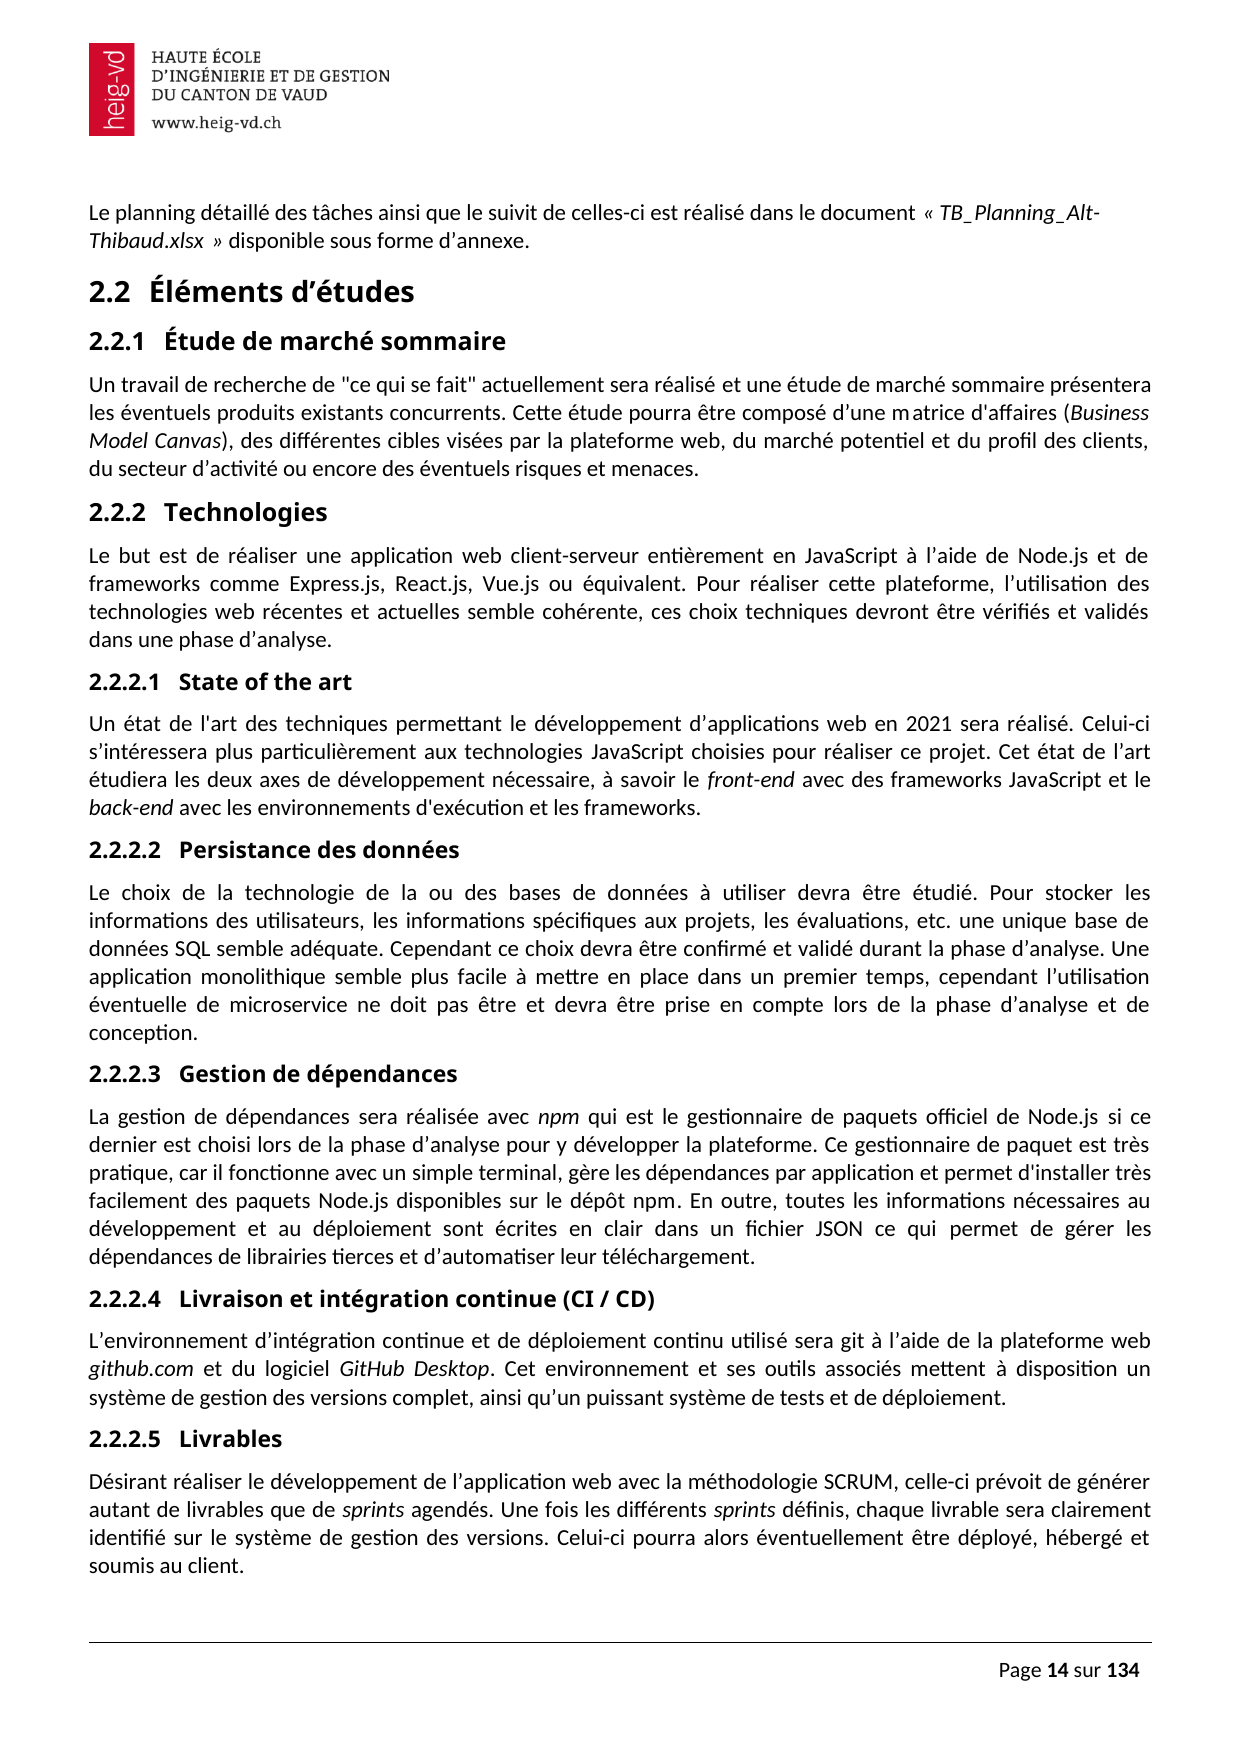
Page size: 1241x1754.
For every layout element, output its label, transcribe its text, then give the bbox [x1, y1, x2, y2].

subtitle Étude de marché sommaire [89, 323, 1152, 357]
text Le choix de la technologie de la ou des bases de données à utiliser devra être étudié. Pour stocker les informations des utilisateurs, les informations spécifiques aux projets, les évaluations, etc. une unique base de données SQL semble adéquate. Cependant ce choix devra être confirmé et validé durant la phase d’analyse. Une application monolithique semble plus facile à mettre en place dans un premier temps, cependant l’utilisation éventuelle de microservice ne doit pas être et devra être prise en compte lors de la phase d’analyse et de conception. [89, 878, 1152, 1046]
text Le but est de réaliser une application web client-serveur entièrement en JavaScript à l’aide de Node.js et de frameworks comme Express.js, React.js, Vue.js ou équivalent. Pour réaliser cette plateforme, l’utilisation des technologies web récentes et actuelles semble cohérente, ces choix techniques devront être vérifiés et validés dans une phase d’analyse. [89, 541, 1152, 653]
subtitle Éléments d’études [89, 271, 1152, 311]
subtitle Livrables [89, 1423, 1152, 1454]
text La gestion de dépendances sera réalisée avec npm qui est le gestionnaire de paquets officiel de Node.js si ce dernier est choisi lors de la phase d’analyse pour y développer la plateforme. Ce gestionnaire de paquet est très pratique, car il fonctionne avec un simple terminal, gère les dépendances par application et permet d'installer très facilement des paquets Node.js disponibles sur le dépôt npm. En outre, toutes les informations nécessaires au développement et au déploiement sont écrites en clair dans un fichier JSON ce qui permet de gérer les dépendances de librairies tierces et d’automatiser leur téléchargement. [89, 1102, 1152, 1270]
text Un état de l'art des techniques permettant le développement d’applications web en 2021 sera réalisé. Celui-ci s’intéressera plus particulièrement aux technologies JavaScript choisies pour réaliser ce projet. Cet état de l’art étudiera les deux axes de développement nécessaire, à savoir le front-end avec des frameworks JavaScript et le back-end avec les environnements d'exécution et les frameworks. [89, 709, 1152, 822]
subtitle State of the art [89, 666, 1152, 697]
subtitle Livraison et intégration continue (CI / CD) [89, 1283, 1152, 1314]
text Un travail de recherche de "ce qui se fait" actuellement sera réalisé et une étude de marché sommaire présentera les éventuels produits existants concurrents. Cette étude pourra être composé d’une matrice d'affaires (Business Model Canvas), des différentes cibles visées par la plateforme web, du marché potentiel et du profil des clients, du secteur d’activité ou encore des éventuels risques et menaces. [89, 370, 1152, 482]
subtitle Persistance des données [89, 834, 1152, 865]
subtitle Technologies [89, 494, 1152, 529]
text L’environnement d’intégration continue et de déploiement continu utilisé sera git à l’aide de la plateforme web github.com et du logiciel GitHub Desktop. Cet environnement et ses outils associés mettent à disposition un système de gestion des versions complet, ainsi qu’un puissant système de tests et de déploiement. [89, 1327, 1152, 1411]
subtitle Gestion de dépendances [89, 1058, 1152, 1090]
text Désirant réaliser le développement de l’application web avec la méthodologie SCRUM, celle-ci prévoit de générer autant de livrables que de sprints agendés. Une fois les différents sprints définis, chaque livrable sera clairement identifié sur le système de gestion des versions. Celui-ci pourra alors éventuellement être déployé, hébergé et soumis au client. [89, 1467, 1152, 1579]
text Le planning détaillé des tâches ainsi que le suivit de celles-ci est réalisé dans le document « TB_Planning_Alt-Thibaud.xlsx » disponible sous forme d’annexe. [89, 198, 1152, 254]
picture [89, 43, 389, 136]
